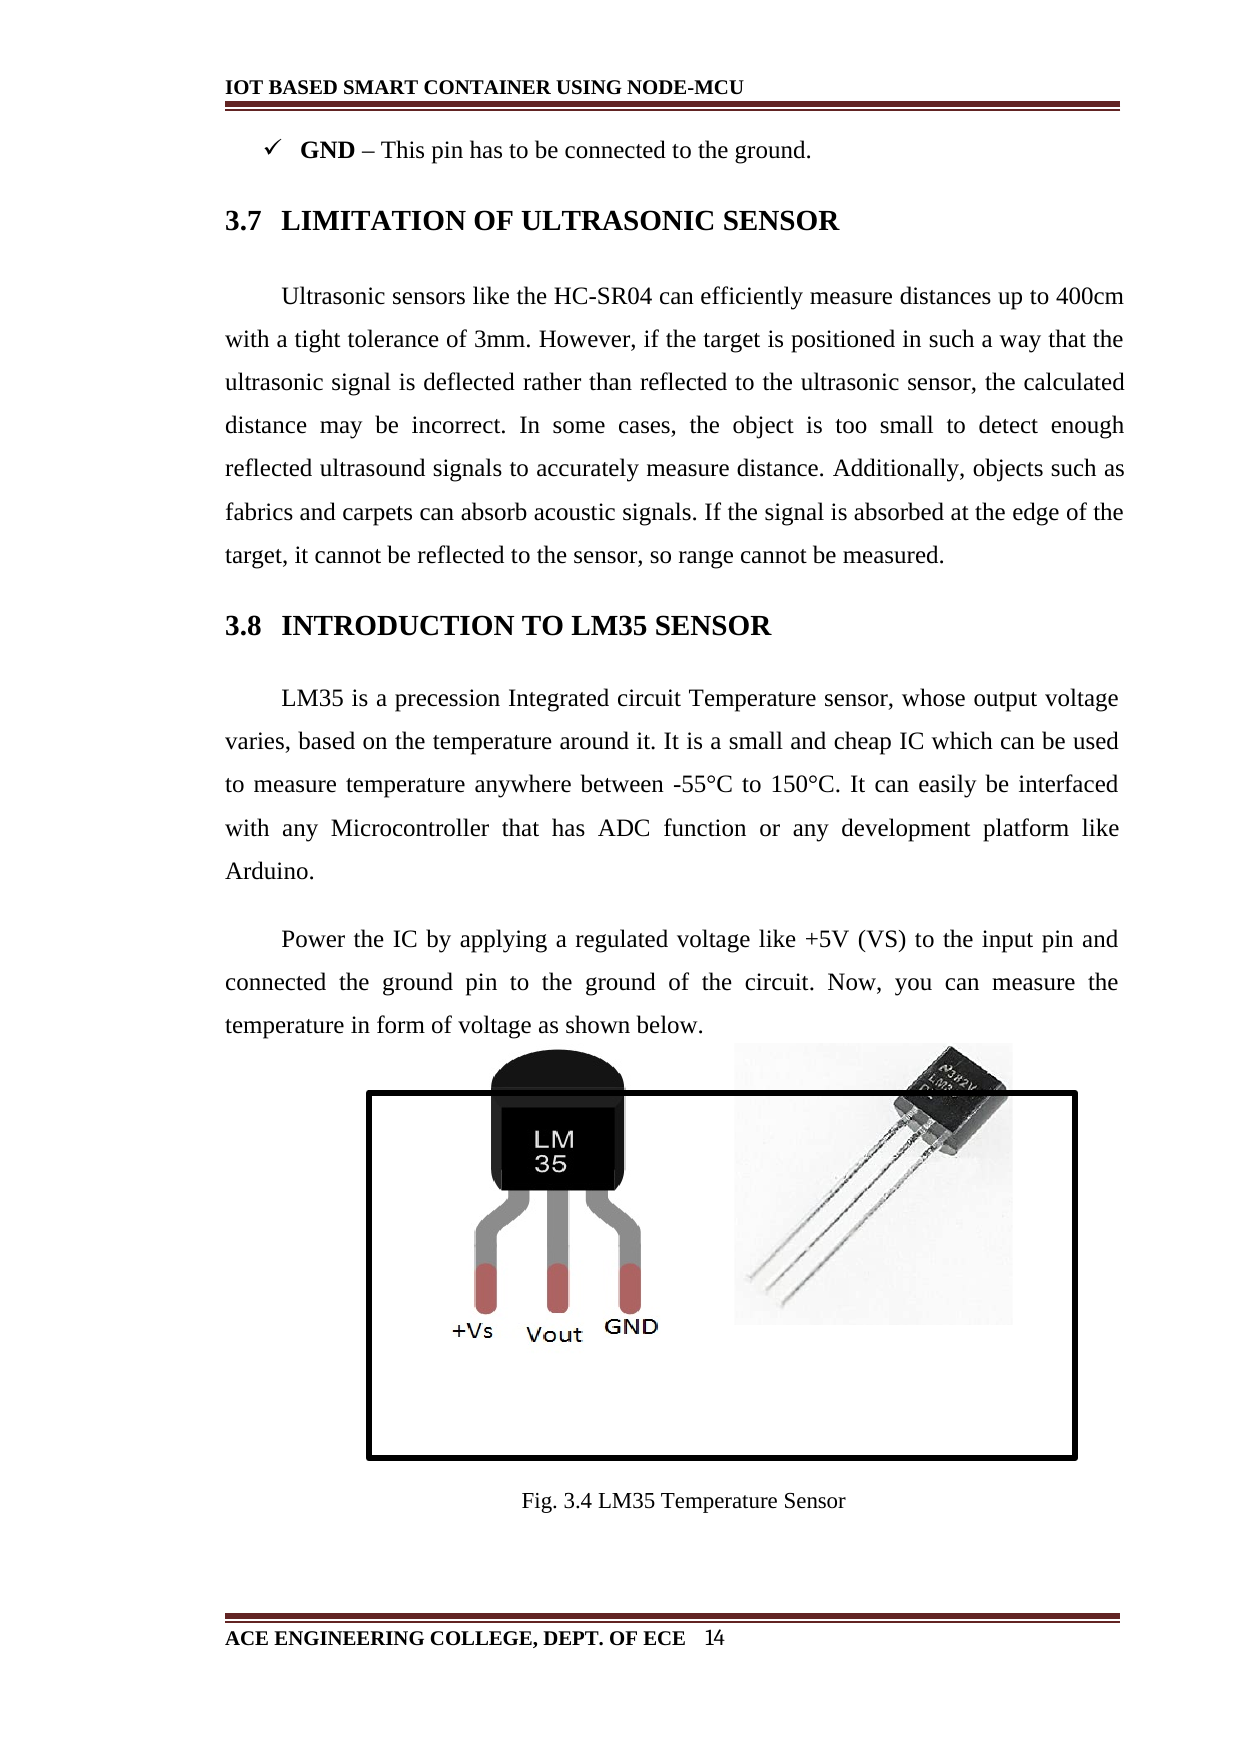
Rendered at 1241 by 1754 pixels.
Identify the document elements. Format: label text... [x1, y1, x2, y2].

list LIMITATION OF ULTRASONIC SENSOR [225, 203, 1120, 237]
picture [450, 1043, 663, 1090]
text Fig. 3.4 LM35 Temperature Sensor [225, 1487, 1120, 1513]
text Power the IC by applying a regulated voltage like +5V (VS) to the input pin and connected the ground pin to the ground of the circuit. Now, you can measure the temperature in form of voltage as shown below. [225, 924, 1120, 1039]
list GND – This pin has to be connected to the ground. [262, 135, 1120, 164]
picture [450, 1096, 663, 1357]
list INTRODUCTION TO LM35 SENSOR [225, 608, 1120, 641]
text LM35 is a precession Integrated circuit Temperature sensor, whose output voltage varies, based on the temperature around it. It is a small and cheap IC which can be used to measure temperature anywhere between -55°C to 150°C. It can easily be interfaced with any Microcontroller that has ADC function or any development platform like Arduino. [225, 683, 1120, 884]
picture [734, 1096, 1013, 1325]
text Ultrasonic sensors like the HC-SR04 can efficiently measure distances up to 400cm with a tight tolerance of 3mm. However, if the target is positioned in such a way that the ultrasonic signal is deflected rather than reflected to the ultrasonic sensor, the calculated distance may be incorrect. In some cases, the object is too small to detect enough reflected ultrasound signals to accurately measure distance. Additionally, objects such as fabrics and carpets can absorb acoustic signals. If the signal is absorbed at the edge of the target, it cannot be reflected to the sensor, so range cannot be measured. [225, 281, 1125, 568]
picture [734, 1043, 1013, 1090]
